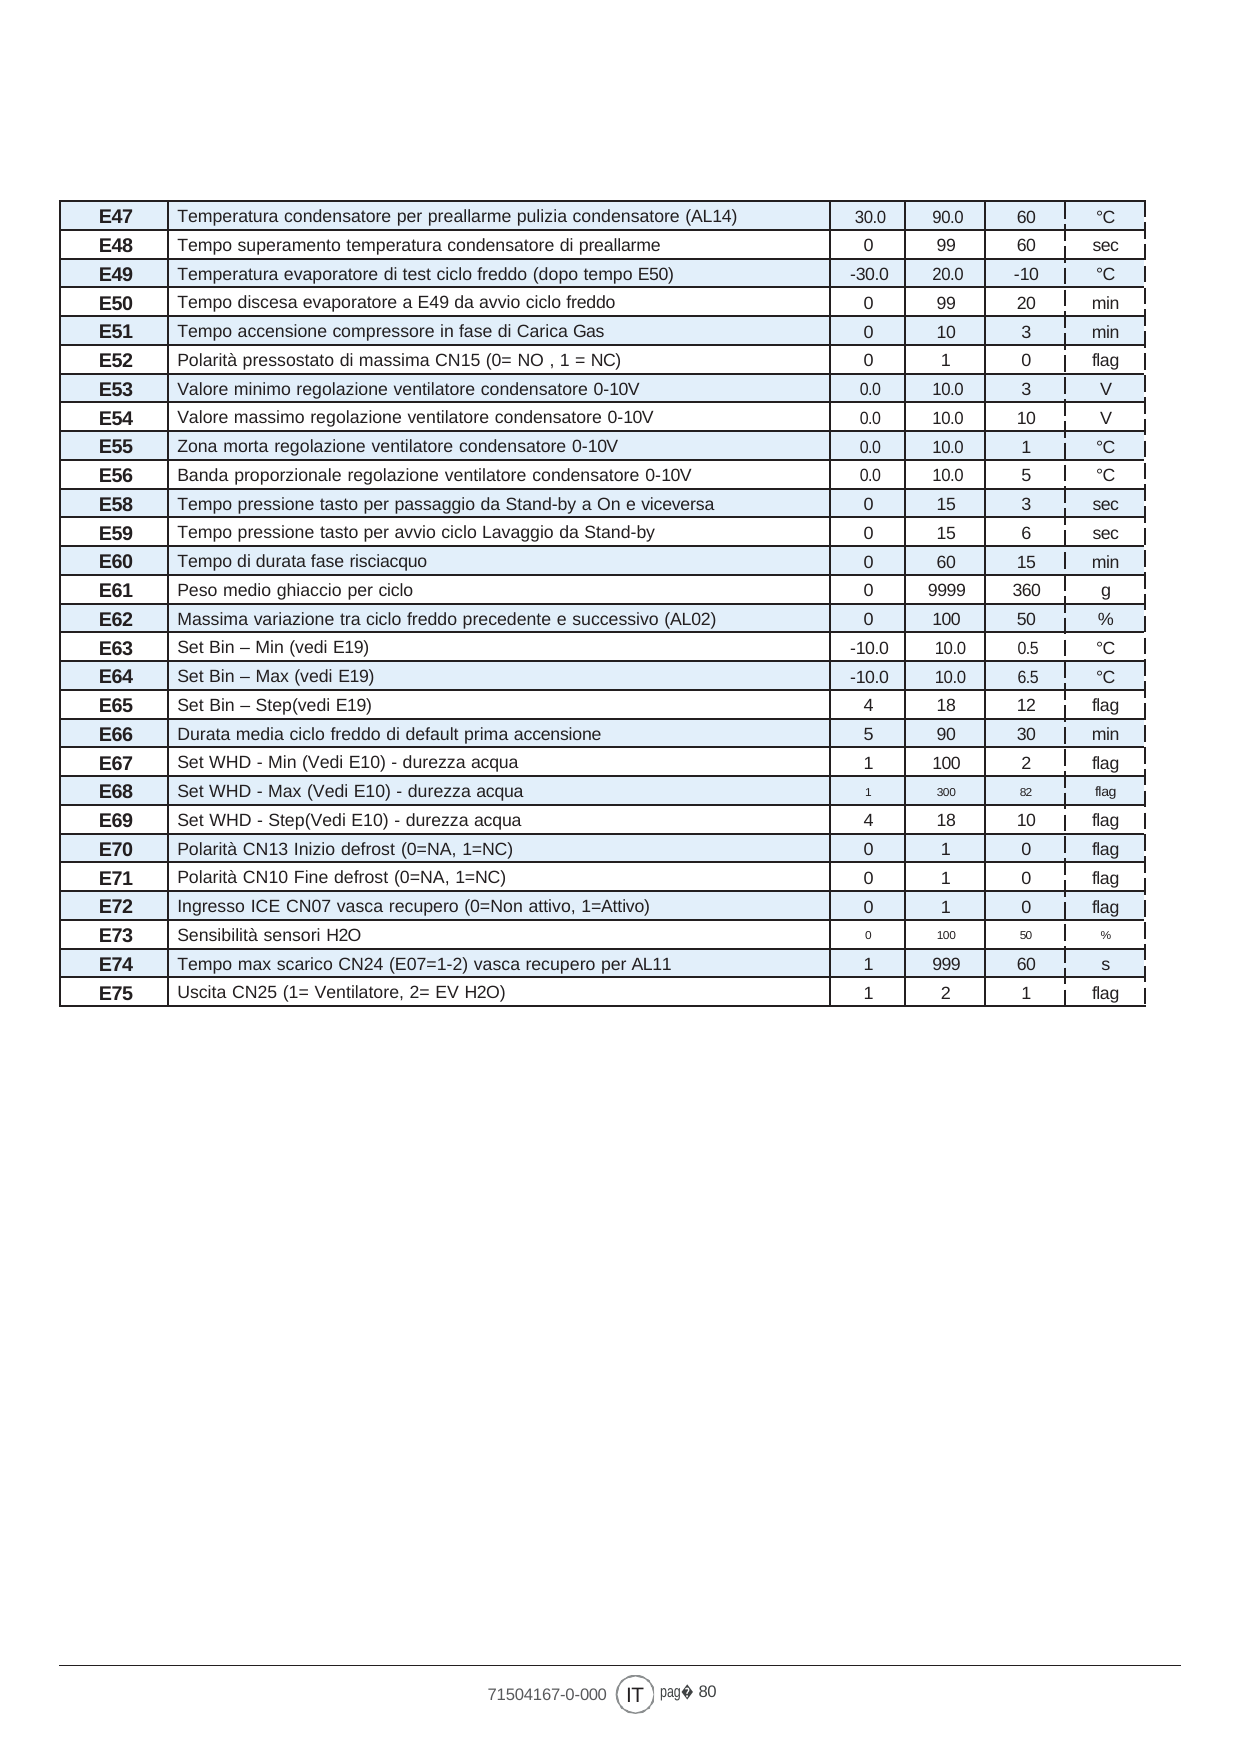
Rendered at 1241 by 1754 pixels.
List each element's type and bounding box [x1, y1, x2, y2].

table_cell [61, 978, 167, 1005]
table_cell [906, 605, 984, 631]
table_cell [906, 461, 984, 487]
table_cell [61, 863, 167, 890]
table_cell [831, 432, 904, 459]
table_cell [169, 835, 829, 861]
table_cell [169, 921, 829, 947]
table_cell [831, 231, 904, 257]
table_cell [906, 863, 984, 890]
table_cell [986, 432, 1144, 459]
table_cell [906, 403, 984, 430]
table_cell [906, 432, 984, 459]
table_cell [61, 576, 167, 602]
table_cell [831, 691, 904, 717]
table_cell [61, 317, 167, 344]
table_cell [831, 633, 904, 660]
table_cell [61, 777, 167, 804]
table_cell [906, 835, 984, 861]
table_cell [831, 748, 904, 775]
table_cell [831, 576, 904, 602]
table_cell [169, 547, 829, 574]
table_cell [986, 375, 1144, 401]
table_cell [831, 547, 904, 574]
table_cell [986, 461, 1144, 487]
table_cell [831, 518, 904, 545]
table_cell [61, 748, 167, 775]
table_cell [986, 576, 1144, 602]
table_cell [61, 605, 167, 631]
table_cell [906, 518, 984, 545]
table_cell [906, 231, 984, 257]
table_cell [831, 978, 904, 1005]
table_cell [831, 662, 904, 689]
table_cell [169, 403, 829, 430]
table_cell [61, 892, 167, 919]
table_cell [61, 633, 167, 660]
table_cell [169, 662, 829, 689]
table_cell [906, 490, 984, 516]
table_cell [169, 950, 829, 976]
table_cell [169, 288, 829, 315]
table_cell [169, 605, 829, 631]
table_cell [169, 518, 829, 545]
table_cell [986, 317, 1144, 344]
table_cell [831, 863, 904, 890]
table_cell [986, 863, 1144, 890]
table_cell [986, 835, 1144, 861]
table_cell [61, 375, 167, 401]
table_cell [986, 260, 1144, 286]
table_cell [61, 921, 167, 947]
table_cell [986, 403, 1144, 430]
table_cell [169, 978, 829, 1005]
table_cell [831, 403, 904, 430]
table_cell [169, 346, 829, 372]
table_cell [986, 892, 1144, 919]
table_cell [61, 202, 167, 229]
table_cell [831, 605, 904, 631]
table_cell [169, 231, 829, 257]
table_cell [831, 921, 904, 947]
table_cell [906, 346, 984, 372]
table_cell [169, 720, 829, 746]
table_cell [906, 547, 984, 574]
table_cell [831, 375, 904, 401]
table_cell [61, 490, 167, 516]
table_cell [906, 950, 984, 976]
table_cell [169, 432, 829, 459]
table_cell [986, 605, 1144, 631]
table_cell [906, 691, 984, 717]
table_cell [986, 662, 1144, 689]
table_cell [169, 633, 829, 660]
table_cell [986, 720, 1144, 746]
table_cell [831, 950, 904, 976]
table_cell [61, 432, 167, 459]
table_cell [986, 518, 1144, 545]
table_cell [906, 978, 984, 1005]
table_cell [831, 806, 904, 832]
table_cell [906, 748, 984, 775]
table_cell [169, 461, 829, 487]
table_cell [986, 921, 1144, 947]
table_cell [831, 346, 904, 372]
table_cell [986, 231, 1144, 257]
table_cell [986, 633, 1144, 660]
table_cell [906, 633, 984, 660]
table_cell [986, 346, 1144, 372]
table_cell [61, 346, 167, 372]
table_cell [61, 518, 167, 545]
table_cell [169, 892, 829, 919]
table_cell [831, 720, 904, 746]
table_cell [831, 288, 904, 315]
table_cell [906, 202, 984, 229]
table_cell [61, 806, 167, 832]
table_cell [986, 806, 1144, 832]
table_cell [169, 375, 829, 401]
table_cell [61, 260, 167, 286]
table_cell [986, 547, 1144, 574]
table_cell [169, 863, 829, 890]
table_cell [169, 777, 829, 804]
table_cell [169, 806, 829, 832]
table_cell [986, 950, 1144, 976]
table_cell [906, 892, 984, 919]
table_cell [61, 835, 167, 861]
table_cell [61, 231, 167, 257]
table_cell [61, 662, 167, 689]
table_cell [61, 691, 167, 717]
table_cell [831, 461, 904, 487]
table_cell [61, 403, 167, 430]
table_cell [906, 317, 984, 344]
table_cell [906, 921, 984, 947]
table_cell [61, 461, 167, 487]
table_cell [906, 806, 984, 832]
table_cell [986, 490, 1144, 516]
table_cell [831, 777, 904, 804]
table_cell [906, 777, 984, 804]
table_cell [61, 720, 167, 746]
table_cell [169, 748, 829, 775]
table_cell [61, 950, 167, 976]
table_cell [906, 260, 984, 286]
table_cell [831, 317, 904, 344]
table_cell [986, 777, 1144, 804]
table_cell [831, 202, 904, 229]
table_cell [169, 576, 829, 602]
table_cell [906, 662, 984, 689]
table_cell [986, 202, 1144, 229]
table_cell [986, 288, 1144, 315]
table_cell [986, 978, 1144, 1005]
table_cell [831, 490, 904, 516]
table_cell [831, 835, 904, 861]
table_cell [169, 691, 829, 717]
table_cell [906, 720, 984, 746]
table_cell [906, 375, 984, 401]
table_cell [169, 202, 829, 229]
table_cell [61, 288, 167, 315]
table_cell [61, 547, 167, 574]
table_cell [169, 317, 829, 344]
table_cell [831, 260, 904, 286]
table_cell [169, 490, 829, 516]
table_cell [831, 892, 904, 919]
picture [615, 1675, 655, 1714]
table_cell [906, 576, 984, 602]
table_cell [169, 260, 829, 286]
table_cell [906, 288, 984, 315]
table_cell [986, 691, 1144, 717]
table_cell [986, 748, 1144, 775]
